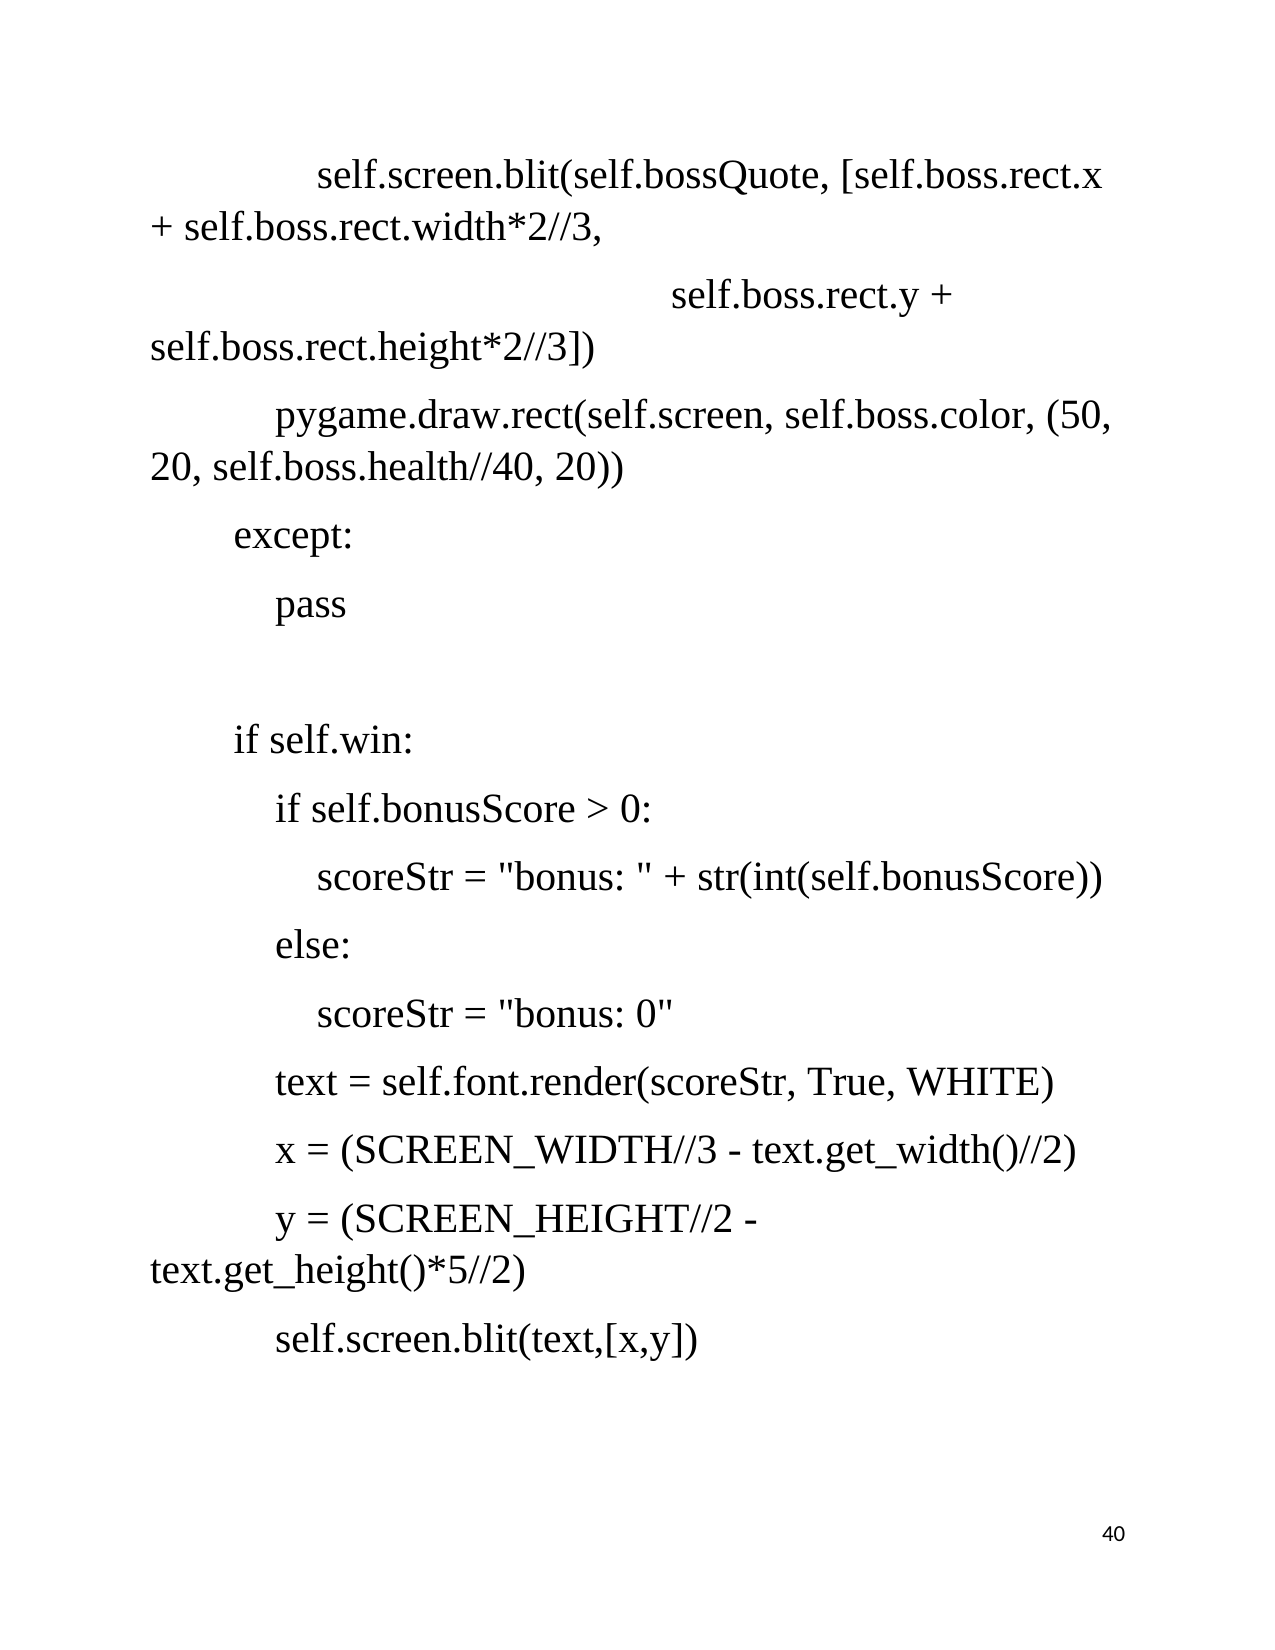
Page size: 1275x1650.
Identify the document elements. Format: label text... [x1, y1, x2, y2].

text self.screen.blit(text,[x,y]) [150, 1313, 1125, 1361]
text else: [150, 920, 1125, 968]
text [150, 1125, 1125, 1173]
text if self.bonusScore > 0: [150, 783, 1125, 831]
text scoreStr = "bonus: 0" [150, 988, 1125, 1036]
text pass [150, 578, 1125, 626]
text except: [150, 510, 1125, 558]
text scoreStr = "bonus: " + str(int(self.bonusScore)) [150, 852, 1125, 899]
text y = (SCREEN_HEIGHT//2 - text.get_height()*5//2) [150, 1193, 1125, 1293]
text self.boss.rect.y + self.boss.rect.height*2//3]) [150, 270, 1125, 369]
text if self.win: [150, 715, 1125, 763]
text pygame.draw.rect(self.screen, self.boss.color, (50, 20, self.boss.health//40, 20)) [150, 390, 1125, 489]
text self.screen.blit(self.bossQuote, [self.boss.rect.x + self.boss.rect.width*2//3, [150, 150, 1125, 249]
text text = self.font.render(scoreStr, True, WHITE) [150, 1057, 1125, 1104]
